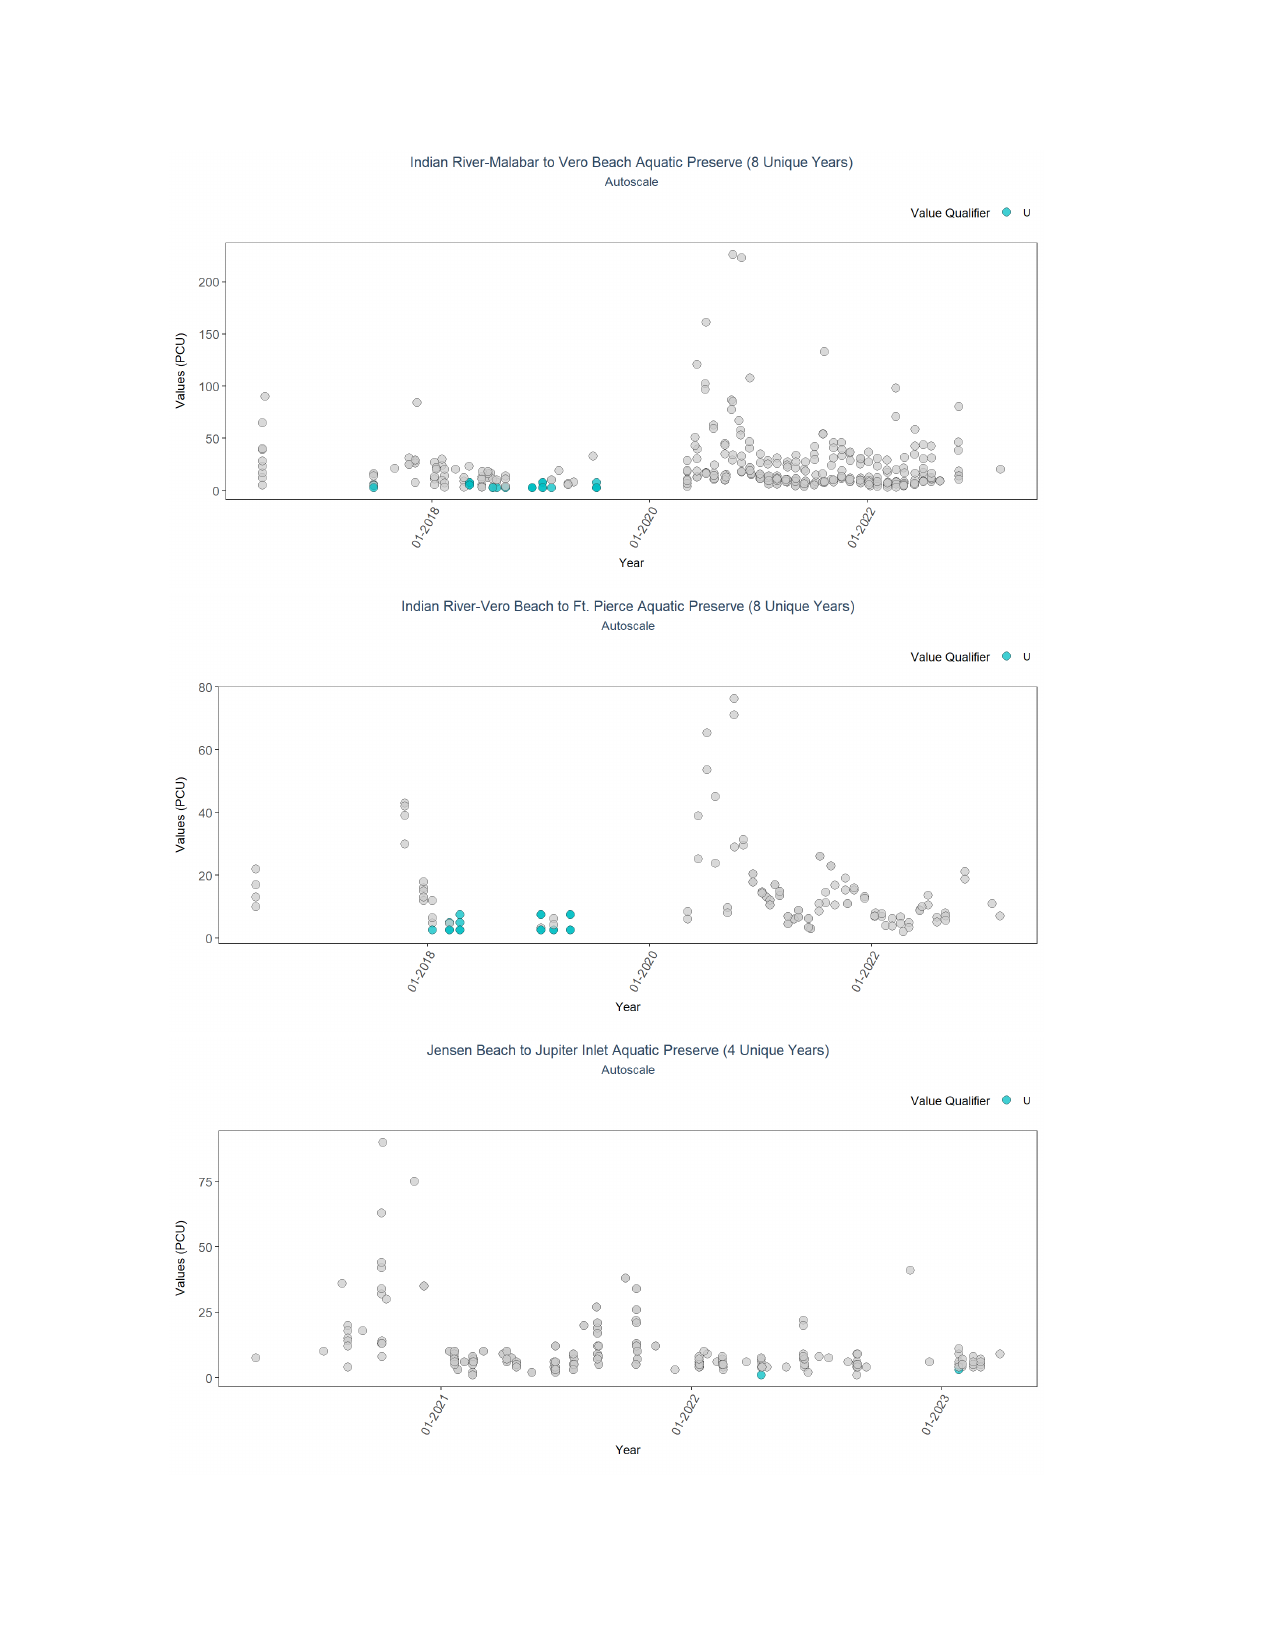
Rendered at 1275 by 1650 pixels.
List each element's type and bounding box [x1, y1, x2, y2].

picture [168, 593, 1044, 1032]
picture [168, 150, 1044, 588]
picture [168, 1037, 1044, 1475]
